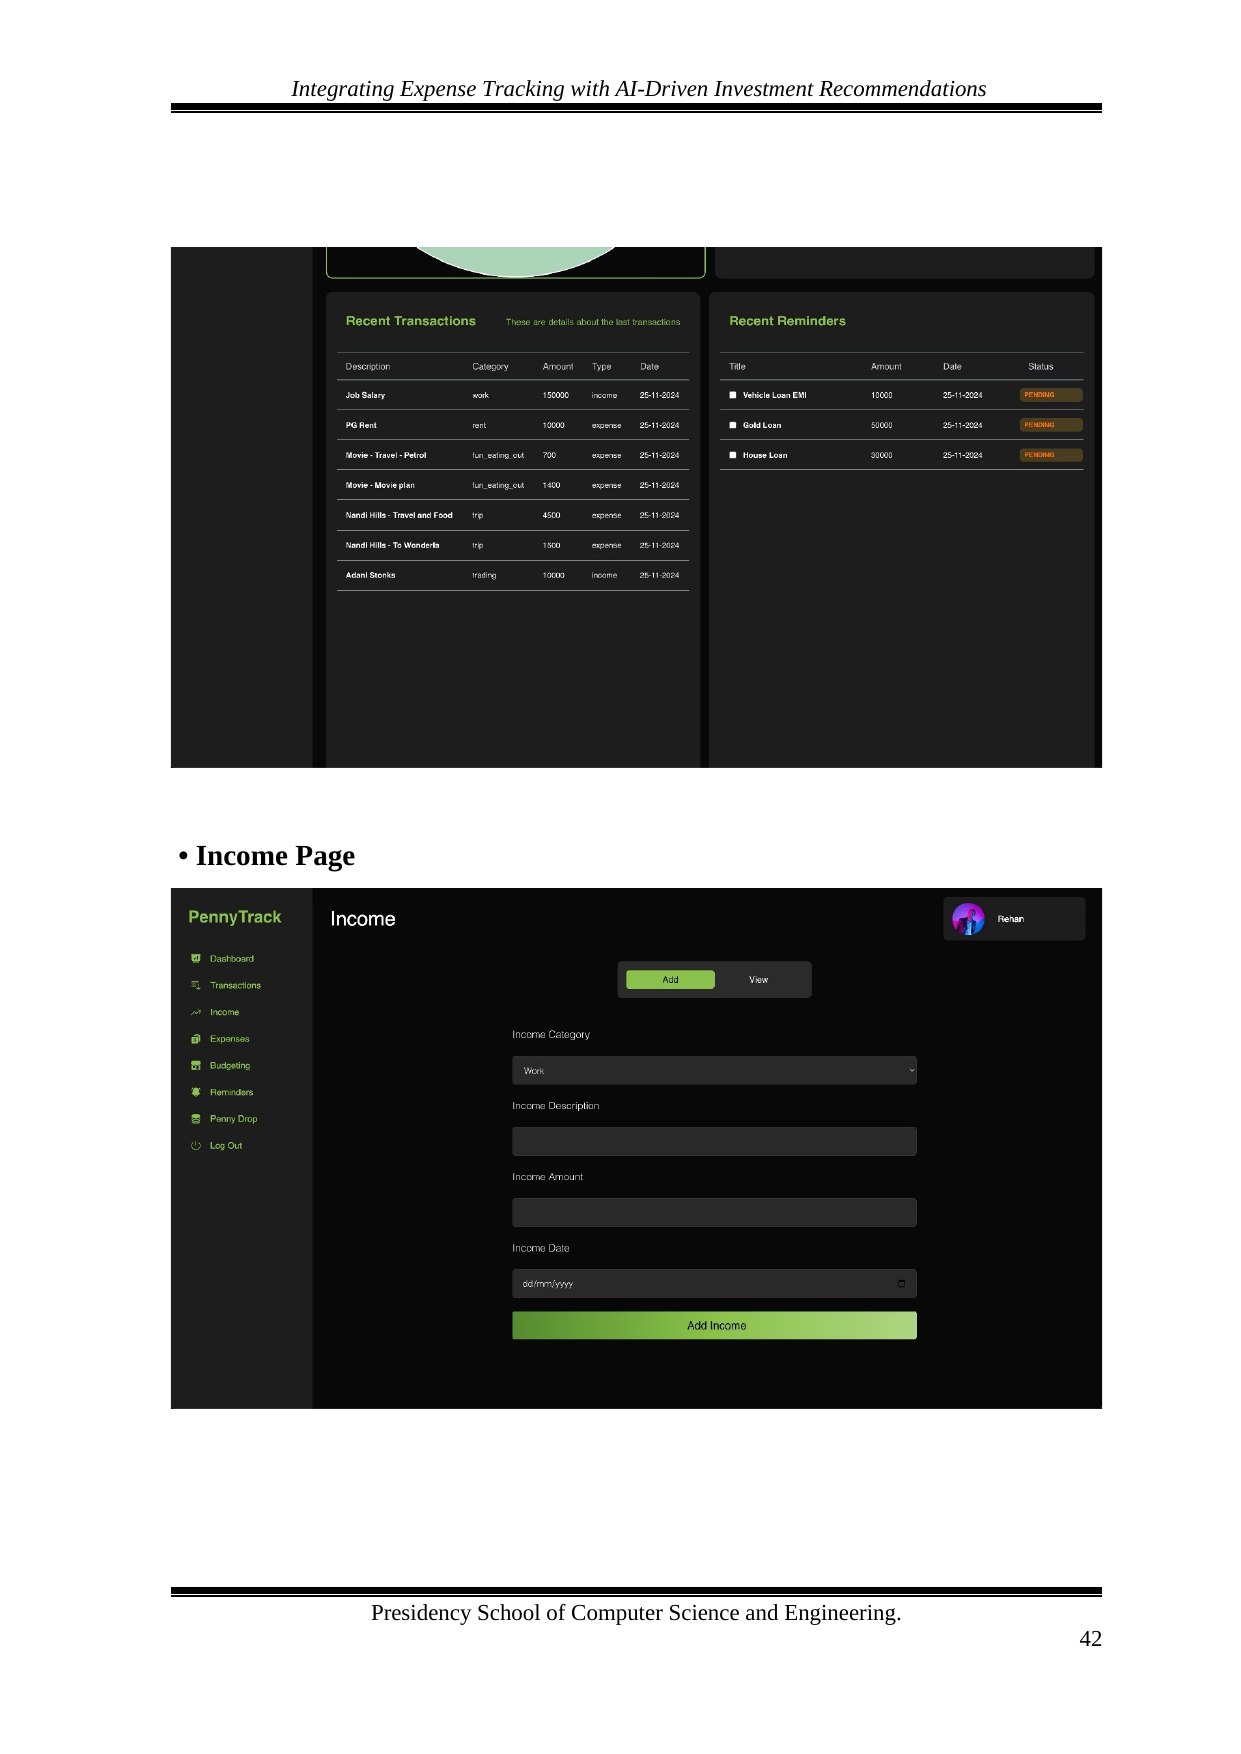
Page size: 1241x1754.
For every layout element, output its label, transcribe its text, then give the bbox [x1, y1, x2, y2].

text • Income Page [171, 838, 1102, 872]
picture [170, 888, 1103, 1409]
picture [170, 247, 1103, 768]
